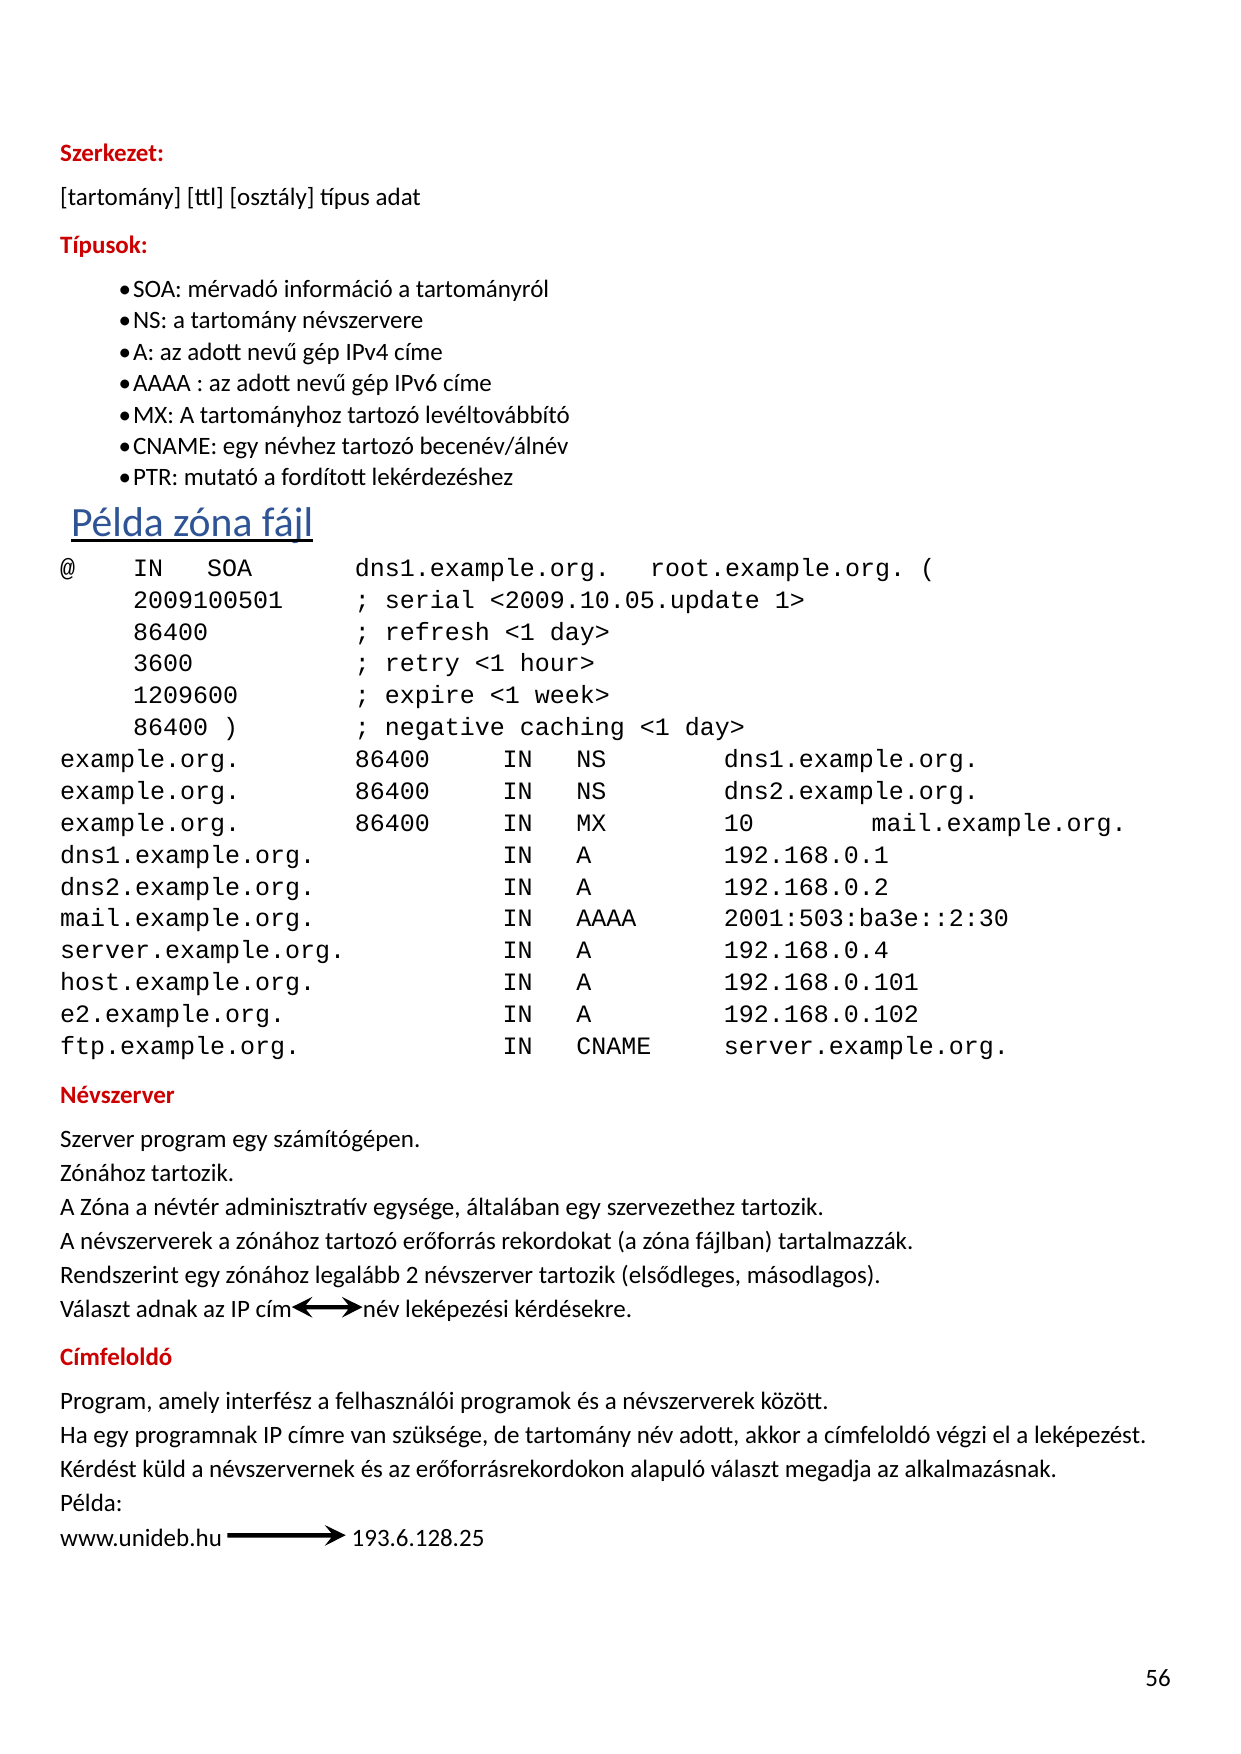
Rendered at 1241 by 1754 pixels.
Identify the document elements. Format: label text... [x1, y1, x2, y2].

text @ IN SOA dns1.example.org. root.example.org. ( [59, 555, 1181, 584]
text 3600 ; retry <1 hour> [59, 651, 1181, 679]
text A Zóna a névtér adminisztratív egysége, általában egy szervezethez tartozik. [59, 1191, 1181, 1222]
text dns1.example.org. IN A 192.168.0.1 [59, 842, 1181, 871]
text Kérdést küld a névszervernek és az erőforrásrekordokon alapuló választ megadja az alkalmazásnak. [59, 1453, 1181, 1484]
subtitle Példa zóna fájl [71, 496, 1168, 546]
list A: az adott nevű gép IPv4 címe [118, 336, 1181, 367]
text Program, amely interfész a felhasználói programok és a névszerverek között. [59, 1385, 1181, 1416]
list AAAA : az adott nevű gép IPv6 címe [118, 367, 1181, 398]
text Ha egy programnak IP címre van szüksége, de tartomány név adott, akkor a címfeloldó végzi el a leképezést. [59, 1419, 1181, 1450]
list NS: a tartomány névszervere [118, 305, 1181, 335]
text A névszerverek a zónához tartozó erőforrás rekordokat (a zóna fájlban) tartalmazzák. [59, 1225, 1181, 1256]
text [tartomány] [ttl] [osztály] típus adat [59, 181, 1181, 212]
text 86400 ) ; negative caching <1 day> [59, 715, 1181, 743]
text Szerver program egy számítógépen. [59, 1123, 1181, 1154]
text dns2.example.org. IN A 192.168.0.2 [59, 874, 1181, 902]
list PTR: mutató a fordított lekérdezéshez [118, 461, 1181, 492]
text 86400 ; refresh <1 day> [59, 619, 1181, 647]
text e2.example.org. IN A 192.168.0.102 [59, 1002, 1181, 1030]
text mail.example.org. IN AAAA 2001:503:ba3e::2:30 [59, 906, 1181, 934]
text server.example.org. IN A 192.168.0.4 [59, 938, 1181, 966]
text 1209600 ; expire <1 week> [59, 683, 1181, 711]
text Zónához tartozik. [59, 1157, 1181, 1188]
text example.org. 86400 IN MX 10 mail.example.org. [59, 810, 1181, 839]
text example.org. 86400 IN NS dns2.example.org. [59, 778, 1181, 807]
list SOA: mérvadó információ a tartományról [118, 273, 1181, 304]
subtitle Névszerver [59, 1079, 1181, 1110]
text www.unideb.hu 193.6.128.25 [59, 1522, 1181, 1552]
text Példa: [59, 1488, 1181, 1518]
subtitle Szerkezet: [59, 138, 1181, 168]
text example.org. 86400 IN NS dns1.example.org. [59, 747, 1181, 775]
list CNAME: egy névhez tartozó becenév/álnév [118, 430, 1181, 461]
text ftp.example.org. IN CNAME server.example.org. [59, 1033, 1181, 1062]
text 2009100501 ; serial <2009.10.05.update 1> [59, 587, 1181, 616]
subtitle Címfeloldó [59, 1342, 1181, 1372]
text Rendszerint egy zónához legalább 2 névszerver tartozik (elsődleges, másodlagos). [59, 1259, 1181, 1290]
text host.example.org. IN A 192.168.0.101 [59, 970, 1181, 998]
list MX: A tartományhoz tartozó levéltovábbító [118, 399, 1181, 429]
subtitle Típusok: [59, 229, 1181, 260]
text Választ adnak az IP címnév leképezési kérdésekre. [59, 1293, 1181, 1324]
